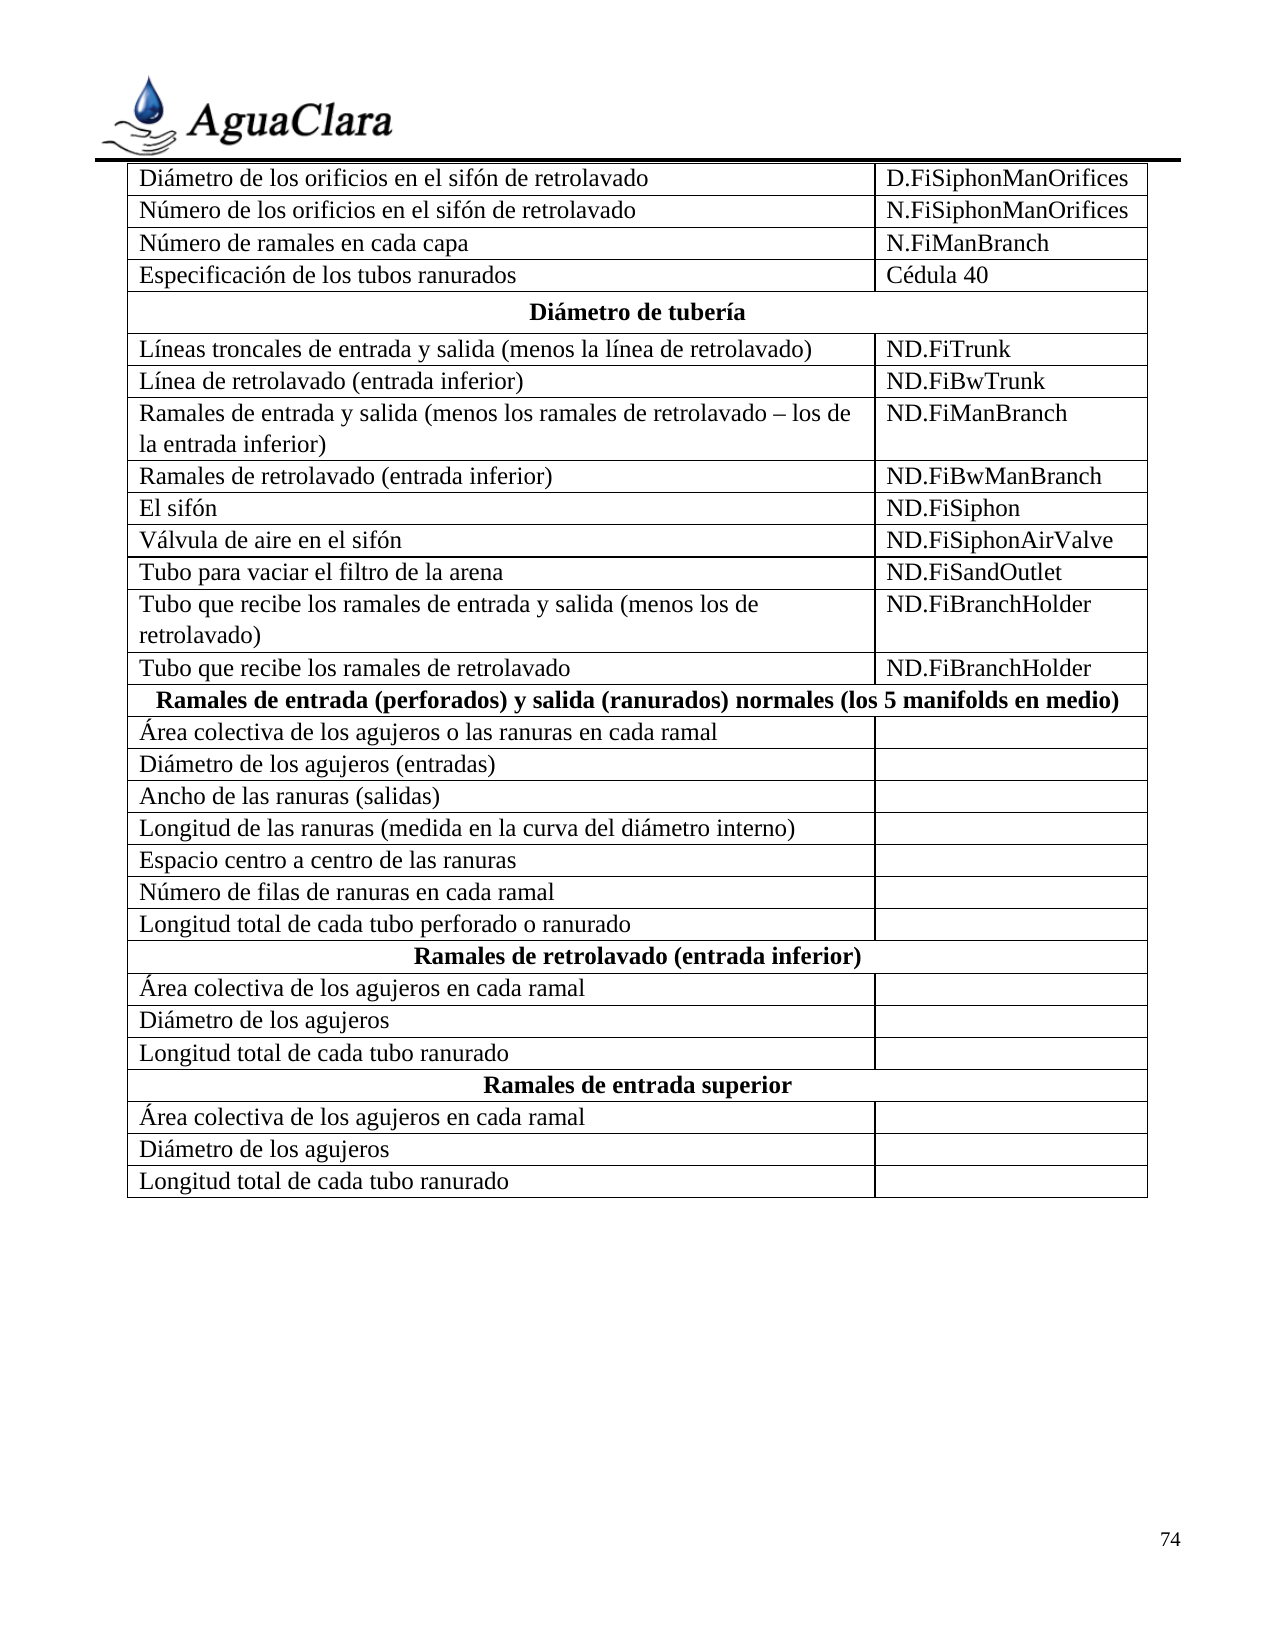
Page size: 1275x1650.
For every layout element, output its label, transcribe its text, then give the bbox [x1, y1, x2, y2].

table_cell N.FiManBranch [876, 228, 1147, 259]
table_cell Número de filas de ranuras en cada ramal [128, 877, 874, 908]
table_cell ND.FiSiphon [876, 493, 1147, 524]
table_cell [876, 1166, 1147, 1197]
table_cell ND.FiSiphonAirValve [876, 525, 1147, 556]
table_cell Longitud total de cada tubo ranurado [128, 1038, 874, 1069]
table_cell Tubo para vaciar el filtro de la arena [128, 558, 874, 588]
table_cell Área colectiva de los agujeros en cada ramal [128, 974, 874, 1004]
table_cell [876, 717, 1147, 748]
picture [94, 75, 412, 158]
table_cell Válvula de aire en el sifón [128, 525, 874, 556]
table_cell [876, 845, 1147, 876]
table_cell Área colectiva de los agujeros en cada ramal [128, 1102, 874, 1133]
table_cell ND.FiManBranch [876, 398, 1147, 460]
table_cell Ramales de entrada y salida (menos los ramales de retrolavado – los de la entrada inferior) [128, 398, 874, 460]
table_cell ND.FiSandOutlet [876, 558, 1147, 588]
table_cell [876, 813, 1147, 844]
table_cell Cédula 40 [876, 260, 1147, 291]
table_cell N.FiSiphonManOrifices [876, 196, 1147, 227]
table_cell [876, 749, 1147, 780]
table_cell ND.FiBranchHolder [876, 653, 1147, 684]
table_cell Línea de retrolavado (entrada inferior) [128, 366, 874, 397]
table_cell Número de los orificios en el sifón de retrolavado [128, 196, 874, 227]
table_cell Espacio centro a centro de las ranuras [128, 845, 874, 876]
table_cell [876, 1038, 1147, 1069]
table_cell Ramales de entrada superior [128, 1070, 1147, 1101]
table_cell ND.FiTrunk [876, 334, 1147, 365]
table_cell [876, 1006, 1147, 1037]
table_cell [876, 974, 1147, 1004]
table_cell Tubo que recibe los ramales de retrolavado [128, 653, 874, 684]
table_cell Longitud total de cada tubo ranurado [128, 1166, 874, 1197]
table_cell Ancho de las ranuras (salidas) [128, 781, 874, 812]
table_cell Tubo que recibe los ramales de entrada y salida (menos los de retrolavado) [128, 590, 874, 652]
table_cell Diámetro de los agujeros (entradas) [128, 749, 874, 780]
table_cell [876, 909, 1147, 940]
table_cell Diámetro de los agujeros [128, 1006, 874, 1037]
table_cell Especificación de los tubos ranurados [128, 260, 874, 291]
table_cell [876, 781, 1147, 812]
table_cell Ramales de entrada (perforados) y salida (ranurados) normales (los 5 manifolds en medio) [128, 685, 1147, 716]
table_cell Longitud de las ranuras (medida en la curva del diámetro interno) [128, 813, 874, 844]
table_cell Longitud total de cada tubo perforado o ranurado [128, 909, 874, 940]
table_cell [876, 1134, 1147, 1165]
table_cell Ramales de retrolavado (entrada inferior) [128, 461, 874, 492]
table_cell El sifón [128, 493, 874, 524]
table_cell Área colectiva de los agujeros o las ranuras en cada ramal [128, 717, 874, 748]
table_cell Ramales de retrolavado (entrada inferior) [128, 941, 1147, 972]
table_cell [876, 877, 1147, 908]
table_cell Número de ramales en cada capa [128, 228, 874, 259]
table_cell Diámetro de los agujeros [128, 1134, 874, 1165]
table_cell D.FiSiphonManOrifices [876, 164, 1147, 194]
table_cell Líneas troncales de entrada y salida (menos la línea de retrolavado) [128, 334, 874, 365]
table_cell [876, 1102, 1147, 1133]
table_cell ND.FiBranchHolder [876, 590, 1147, 652]
table_cell Diámetro de los orificios en el sifón de retrolavado [128, 164, 874, 194]
table_cell Diámetro de tubería [128, 292, 1147, 333]
table_cell ND.FiBwManBranch [876, 461, 1147, 492]
table_cell ND.FiBwTrunk [876, 366, 1147, 397]
